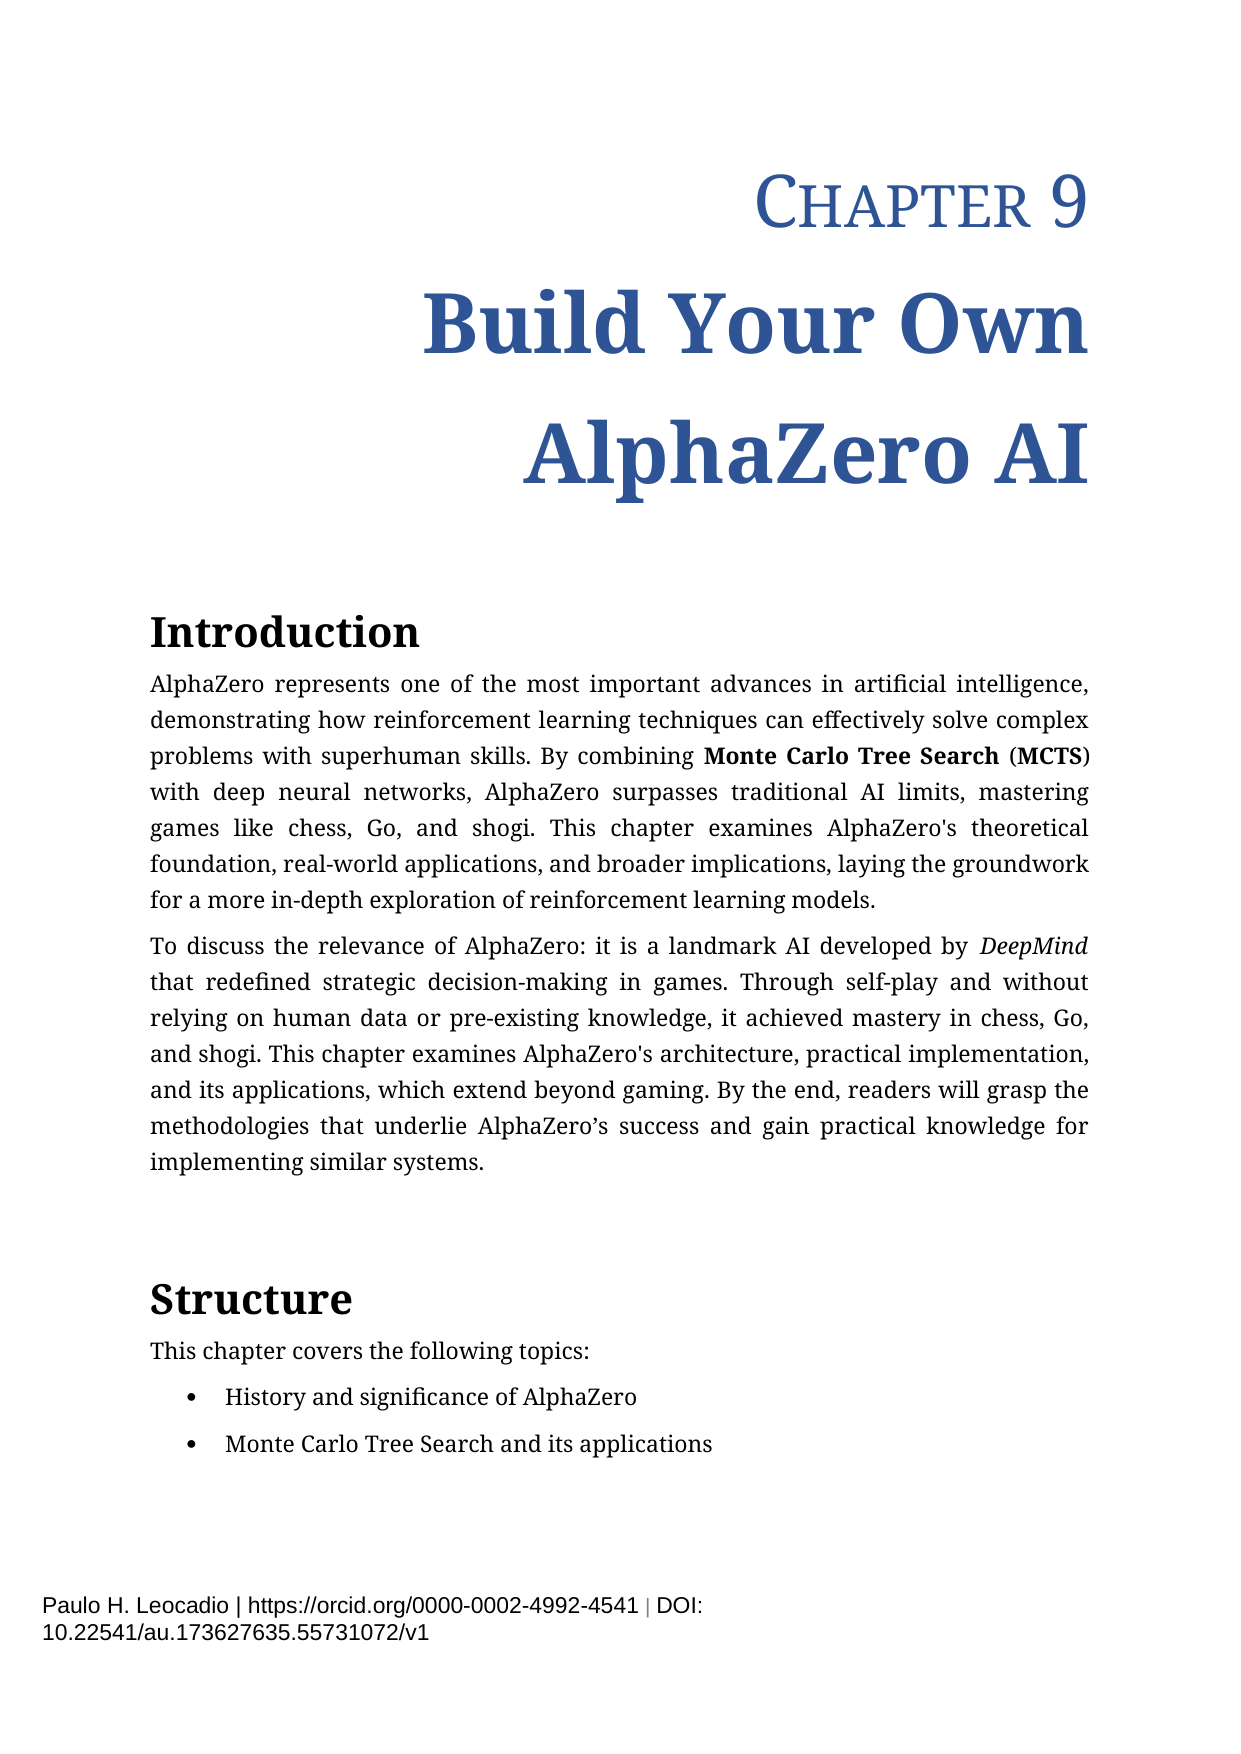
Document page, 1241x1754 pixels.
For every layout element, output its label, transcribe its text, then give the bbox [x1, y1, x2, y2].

list History and significance of AlphaZero [187, 1381, 1090, 1412]
subtitle Introduction [150, 603, 1090, 660]
title Build Your Own AlphaZero AI [150, 264, 1090, 508]
text To discuss the relevance of AlphaZero: it is a landmark AI developed by DeepMind that redefined strategic decision-making in games. Through self-play and without relying on human data or pre-existing knowledge, it achieved mastery in chess, Go, and shogi. This chapter examines AlphaZero's architecture, practical implementation, and its applications, which extend beyond gaming. By the end, readers will grasp the methodologies that underlie AlphaZero’s success and gain practical knowledge for implementing similar systems. [150, 930, 1090, 1177]
subtitle Structure [150, 1270, 1090, 1326]
text AlphaZero represents one of the most important advances in artificial intelligence, demonstrating how reinforcement learning techniques can effectively solve complex problems with superhuman skills. By combining Monte Carlo Tree Search (MCTS) with deep neural networks, AlphaZero surpasses traditional AI limits, mastering games like chess, Go, and shogi. This chapter examines AlphaZero's theoretical foundation, real-world applications, and broader implications, laying the groundwork for a more in-depth exploration of reinforcement learning models. [150, 668, 1090, 915]
list Monte Carlo Tree Search and its applications [187, 1428, 1090, 1459]
text This chapter covers the following topics: [150, 1335, 1090, 1366]
title Chapter 9 [150, 150, 1090, 249]
